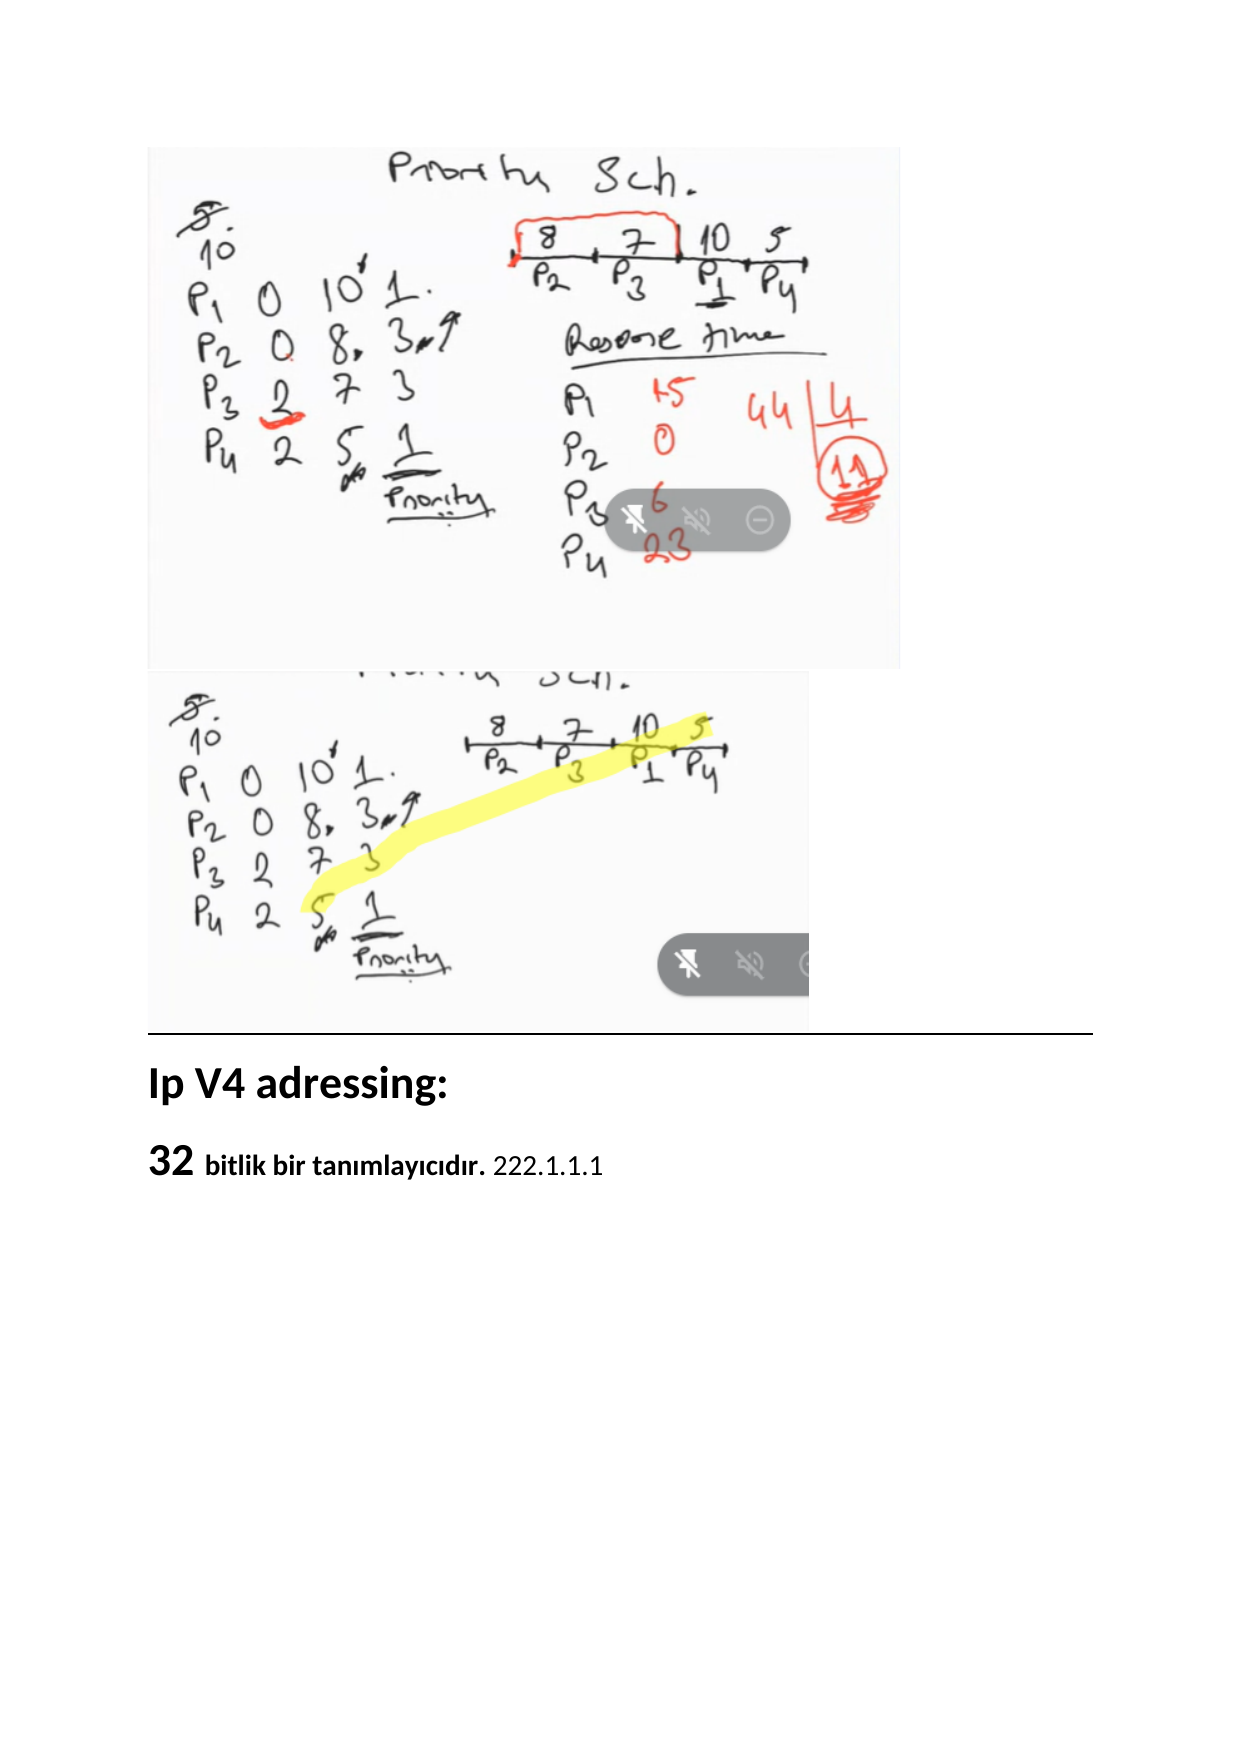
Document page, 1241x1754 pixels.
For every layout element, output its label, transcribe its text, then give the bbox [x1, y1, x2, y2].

text Ip V4 adressing: [148, 1053, 1093, 1109]
picture [147, 671, 809, 1031]
text 32 bitlik bir tanımlayıcıdır. 222.1.1.1 [148, 1131, 1093, 1186]
picture [147, 147, 901, 669]
